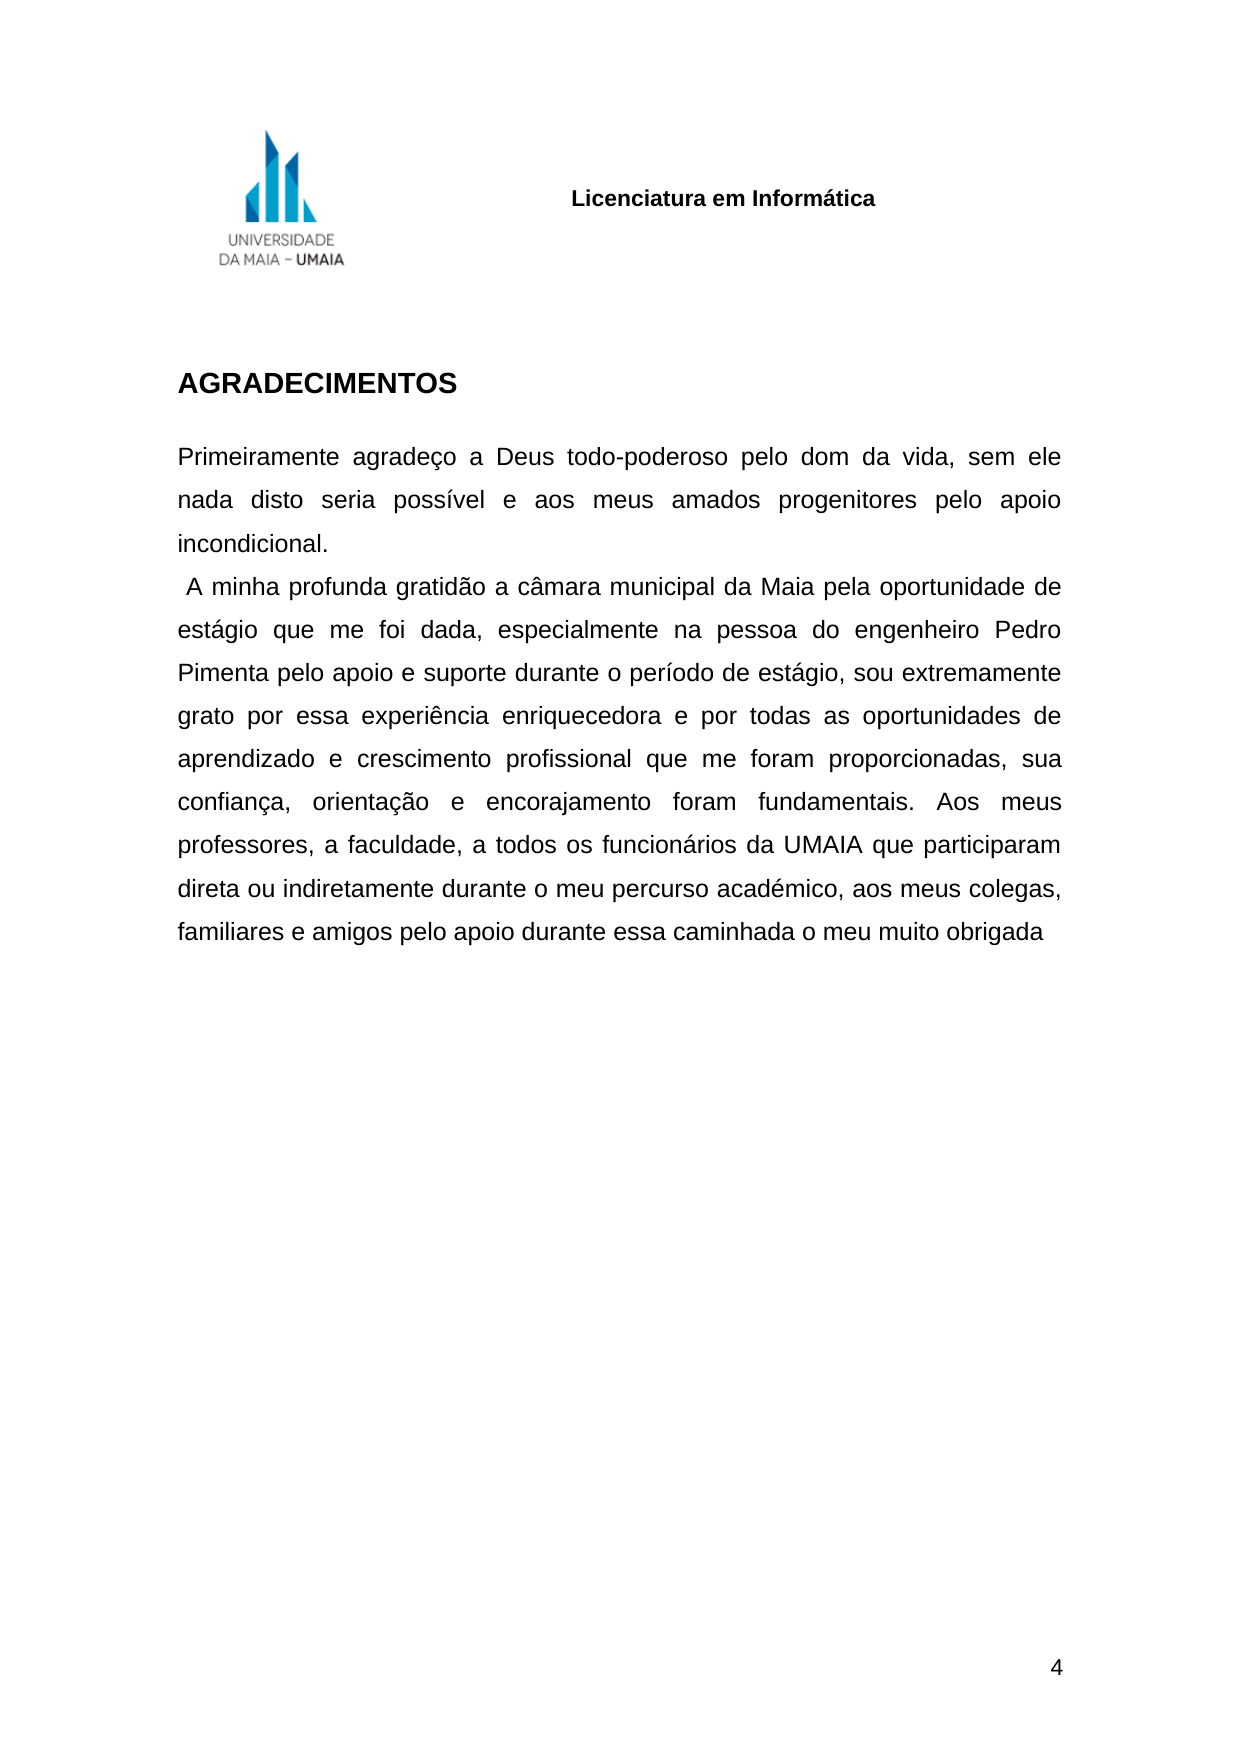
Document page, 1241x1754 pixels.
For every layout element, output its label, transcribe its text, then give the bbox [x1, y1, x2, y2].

subtitle AGRADECIMENTOS [177, 366, 1063, 399]
text Primeiramente agradeço a Deus todo-poderoso pelo dom da vida, sem ele nada disto seria possível e aos meus amados progenitores pelo apoio incondicional. [177, 442, 1063, 557]
text A minha profunda gratidão a câmara municipal da Maia pela oportunidade de estágio que me foi dada, especialmente na pessoa do engenheiro Pedro Pimenta pelo apoio e suporte durante o período de estágio, sou extremamente grato por essa experiência enriquecedora e por todas as oportunidades de aprendizado e crescimento profissional que me foram proporcionadas, sua confiança, orientação e encorajamento foram fundamentais. Aos meus professores, a faculdade, a todos os funcionários da UMAIA que participaram direta ou indiretamente durante o meu percurso académico, aos meus colegas, familiares e amigos pelo apoio durante essa caminhada o meu muito obrigada [177, 572, 1063, 945]
picture [188, 106, 373, 291]
